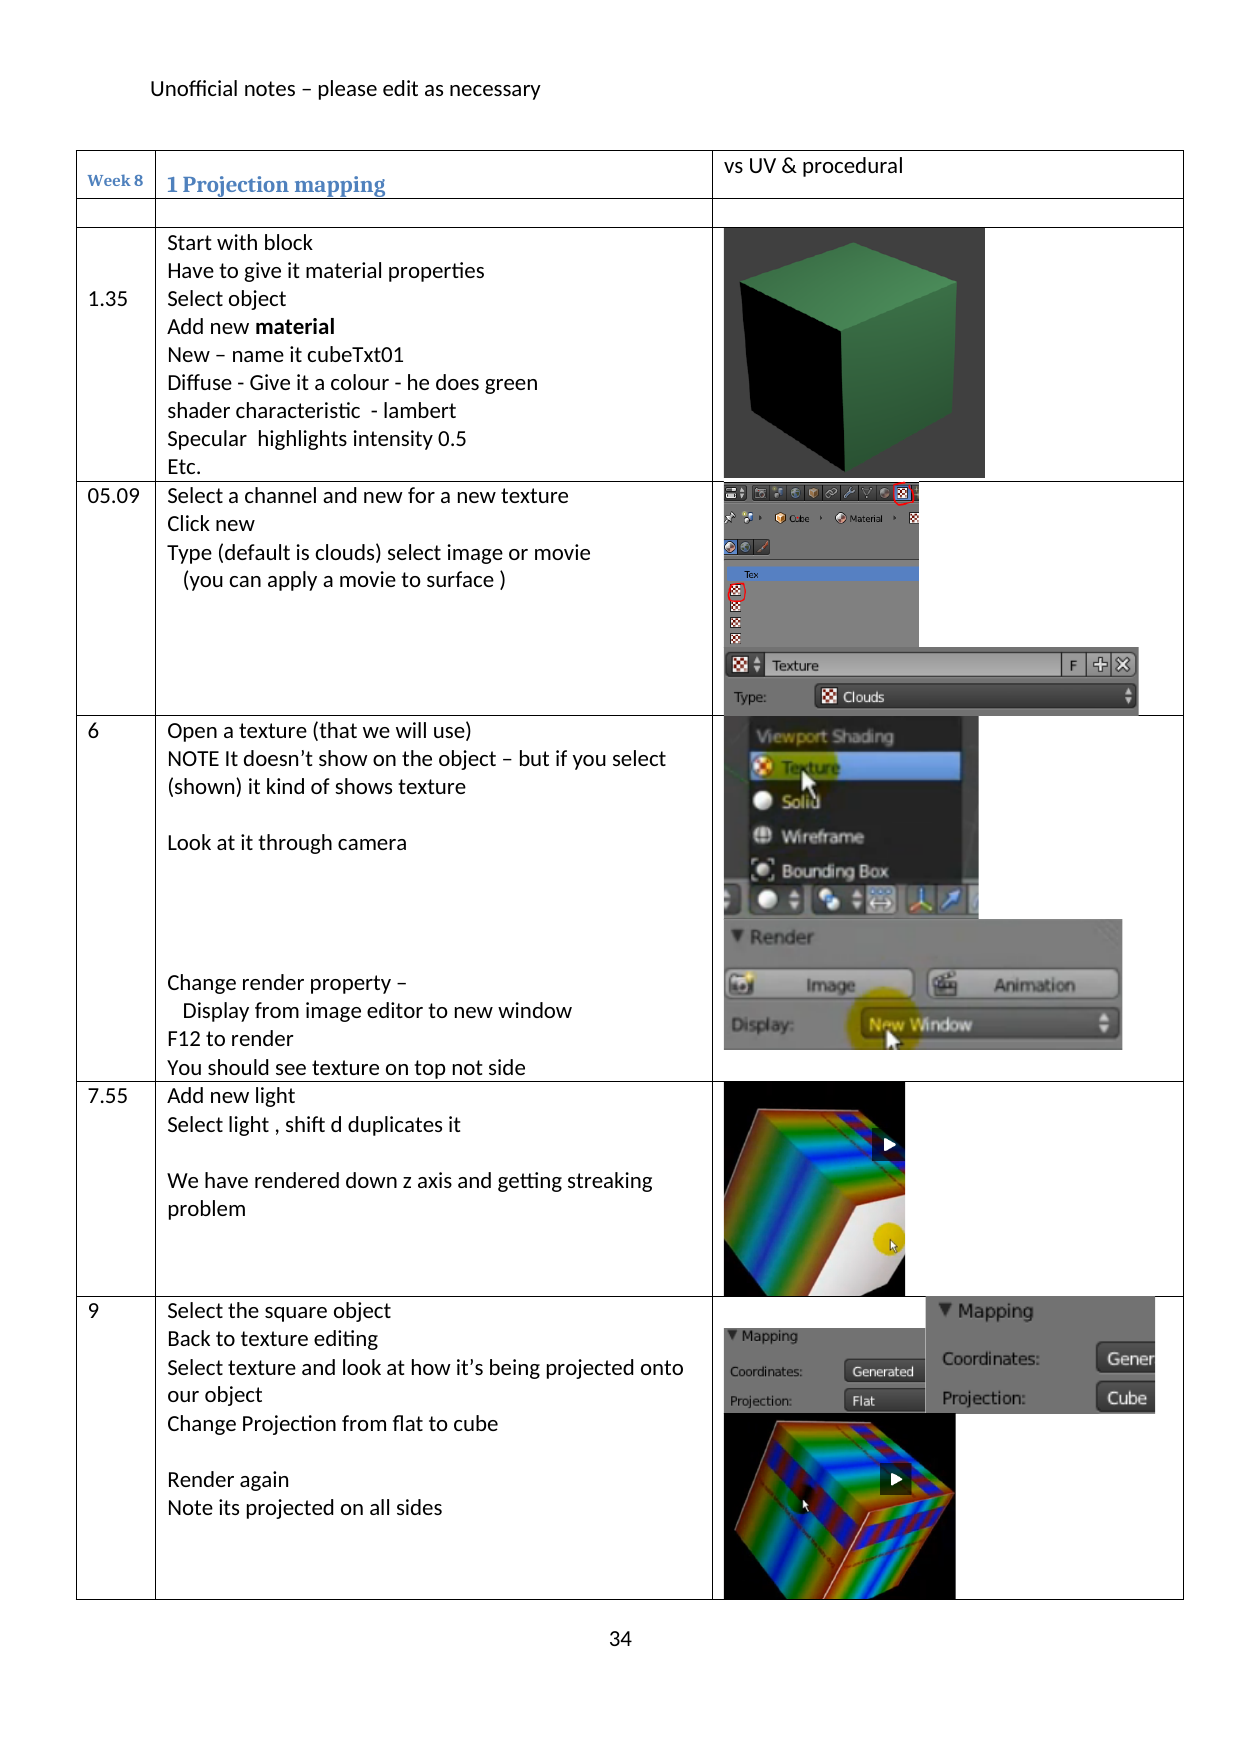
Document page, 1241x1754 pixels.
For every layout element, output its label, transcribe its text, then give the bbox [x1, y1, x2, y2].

table_cell [713, 482, 723, 715]
table_header Week 8 [77, 151, 155, 198]
table_cell 6 [77, 716, 155, 1081]
table_cell Start with block Have to give it material properties Select object Add new material New – name it cubeTxt01 Diffuse - Give it a colour - he does green shader characteristic - lambert Specular highlights intensity 0.5 Etc. [156, 228, 712, 481]
table_cell [156, 199, 712, 227]
table_cell [905, 1082, 1183, 1296]
table_cell [713, 716, 1183, 1081]
table_header 1 Projection mapping [156, 151, 712, 198]
table_cell Add new light Select light , shift d duplicates it We have rendered down z axis and getting streaking problem [156, 1082, 712, 1296]
table_cell 1.35 [77, 228, 155, 481]
table_cell Select a channel and new for a new texture Click new Type (default is clouds) select image or movie (you can apply a movie to surface ) [156, 482, 712, 715]
table_cell [713, 1297, 925, 1599]
table_cell [919, 482, 1183, 715]
table_cell [713, 1082, 723, 1296]
table_cell Select the square object Back to texture editing Select texture and look at how it’s being projected onto our object Change Projection from flat to cube Render again Note its projected on all sides [156, 1297, 712, 1599]
table_cell Open a texture (that we will use) NOTE It doesn’t show on the object – but if you select (shown) it kind of shows texture Look at it through camera Change render property – Display from image editor to new window F12 to render You should see texture on top not side [156, 716, 712, 1081]
table_cell [713, 199, 1183, 227]
table_cell [713, 228, 1183, 481]
table_cell 05.09 [77, 482, 155, 715]
table_cell 7.55 [77, 1082, 155, 1296]
table_header vs UV & procedural [713, 151, 1183, 198]
picture [723, 1296, 1156, 1599]
table_cell [956, 1297, 1183, 1599]
table_cell 9 [77, 1297, 155, 1599]
picture [723, 481, 1139, 1050]
picture [723, 1081, 905, 1296]
table_cell [77, 199, 155, 227]
picture [723, 228, 985, 478]
